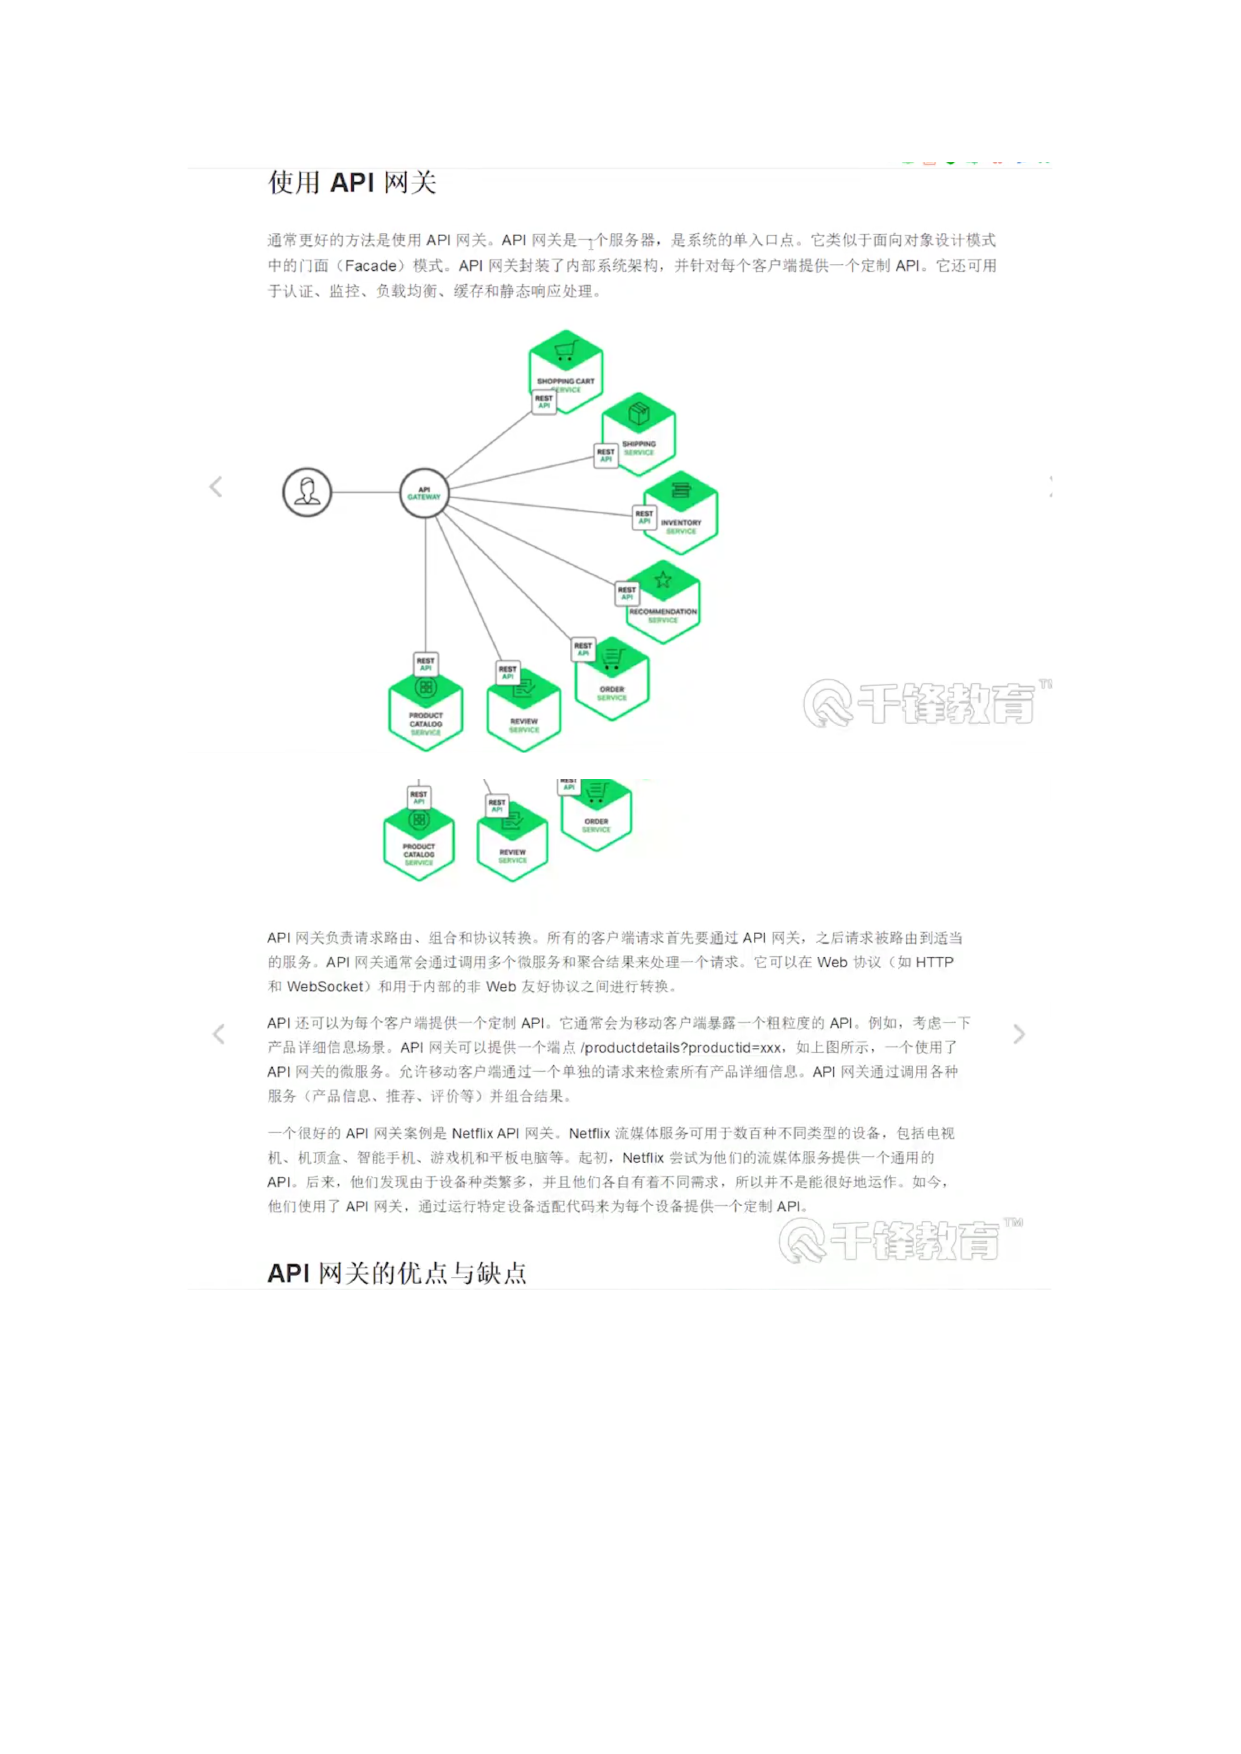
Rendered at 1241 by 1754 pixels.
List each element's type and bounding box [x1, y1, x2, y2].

picture [187, 779, 1052, 1290]
picture [187, 162, 1053, 753]
